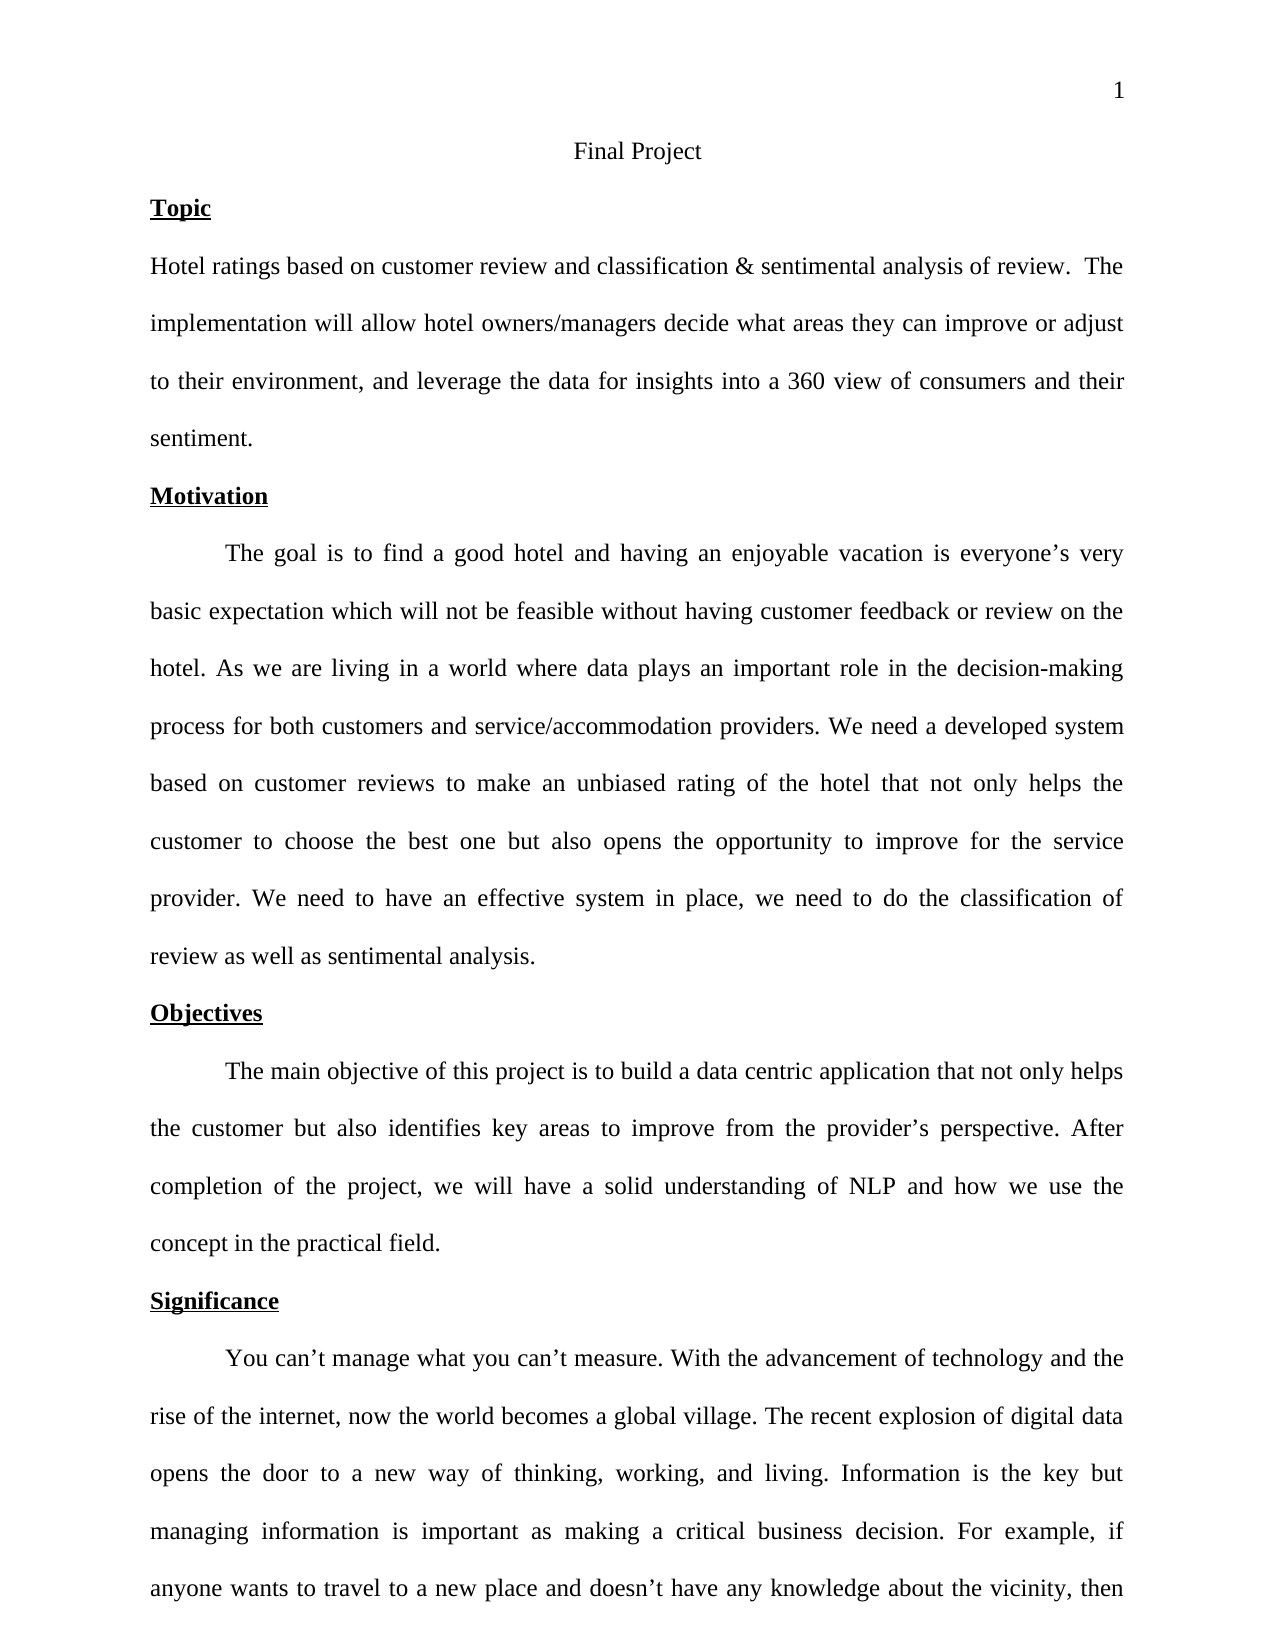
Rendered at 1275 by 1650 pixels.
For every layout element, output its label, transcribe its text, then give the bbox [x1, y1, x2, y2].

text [150, 1343, 1125, 1602]
text The goal is to find a good hotel and having an enjoyable vacation is everyone’s very basic expectation which will not be feasible without having customer feedback or review on the hotel. As we are living in a world where data plays an important role in the decision-making process for both customers and service/accommodation providers. We need a developed system based on customer reviews to make an unbiased rating of the hotel that not only helps the customer to choose the best one but also opens the opportunity to improve for the service provider. We need to have an effective system in place, we need to do the classification of review as well as sentimental analysis. [150, 538, 1125, 970]
text Hotel ratings based on customer review and classification & sentimental analysis of review. The implementation will allow hotel owners/managers decide what areas they can improve or adjust to their environment, and leverage the data for insights into a 360 view of consumers and their sentiment. [150, 251, 1125, 452]
text Final Project [150, 136, 1125, 165]
text Topic [150, 193, 1125, 222]
text Motivation [150, 481, 1125, 510]
text Objectives [150, 998, 1125, 1027]
text The main objective of this project is to build a data centric application that not only helps the customer but also identifies key areas to improve from the provider’s perspective. After completion of the project, we will have a solid understanding of NLP and how we use the concept in the practical field. [150, 1056, 1125, 1257]
text Significance [150, 1286, 1125, 1315]
